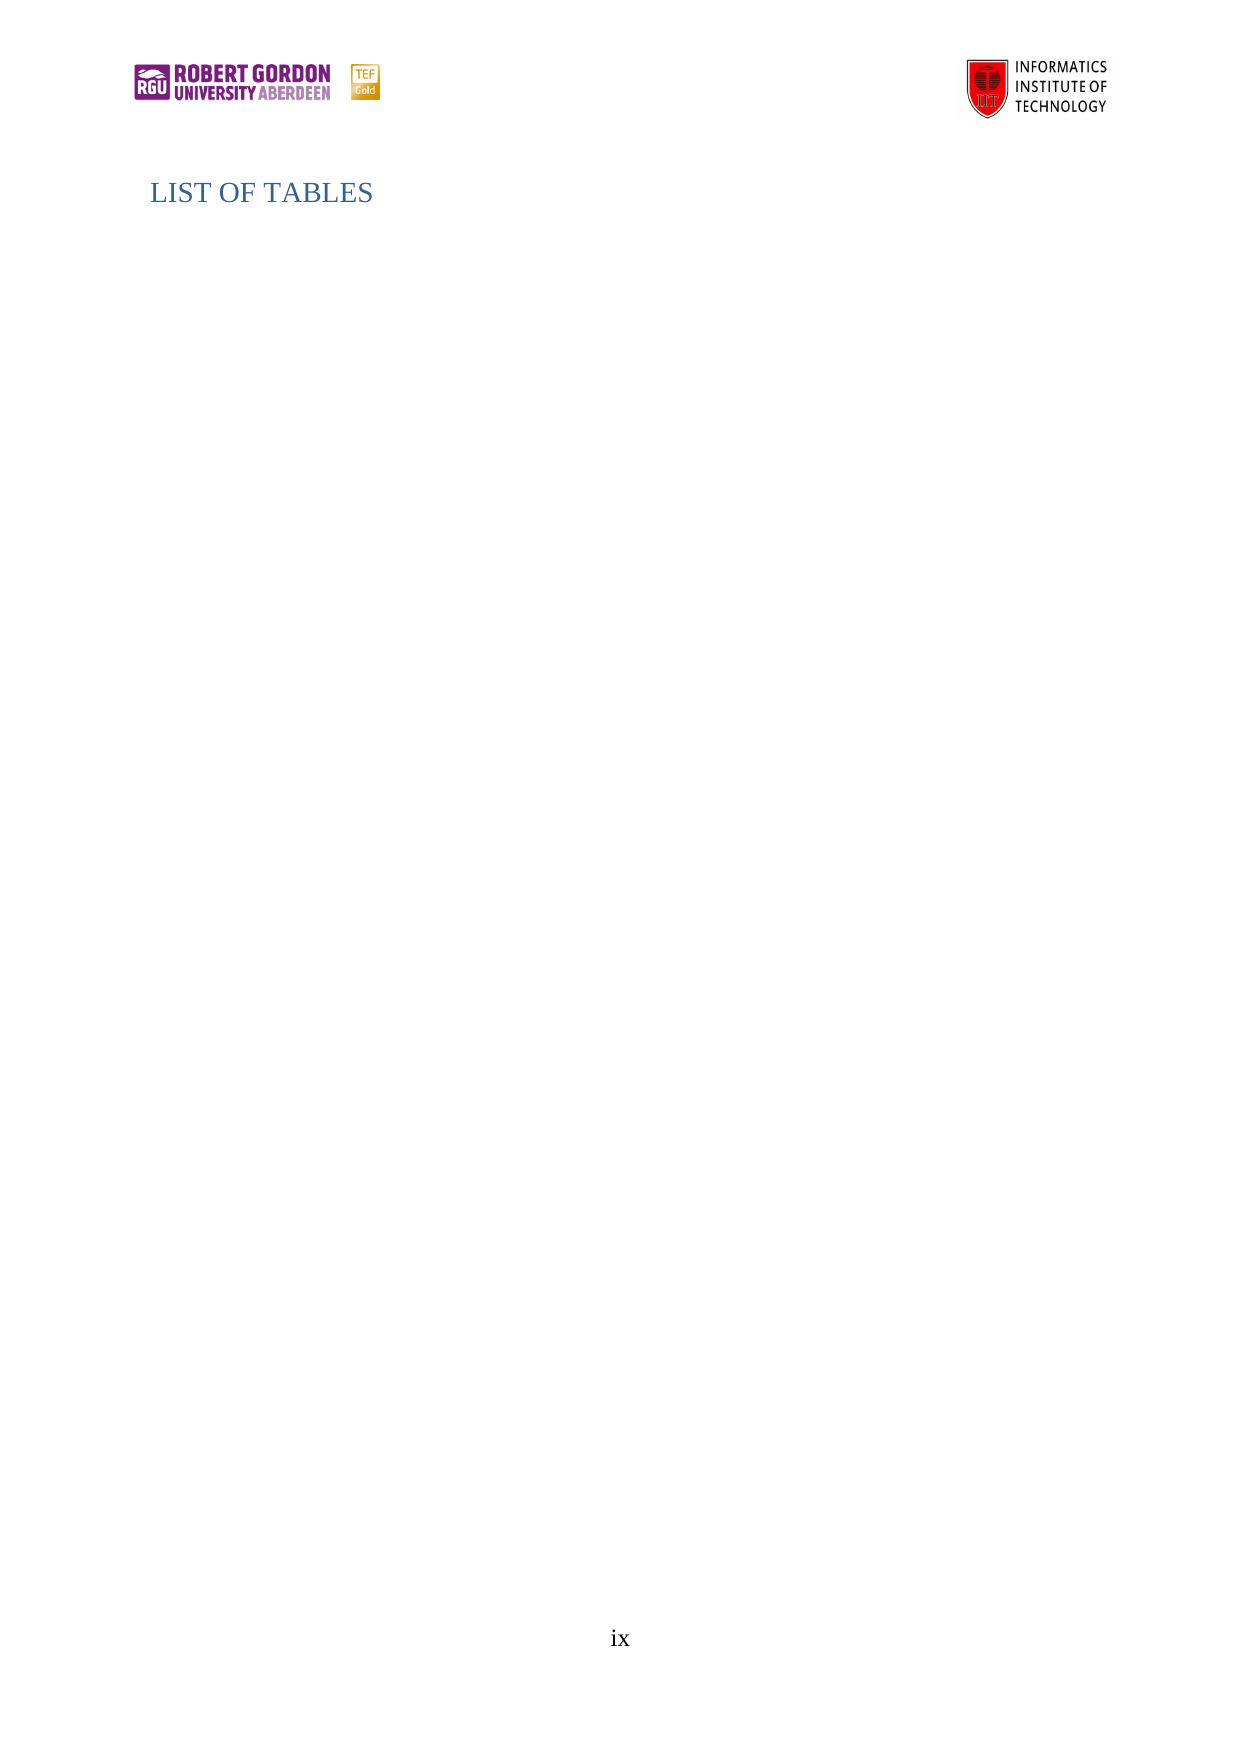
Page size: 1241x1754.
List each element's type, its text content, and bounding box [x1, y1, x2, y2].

subtitle LIST OF TABLES [150, 175, 1090, 208]
picture [955, 57, 1118, 125]
picture [126, 58, 389, 106]
